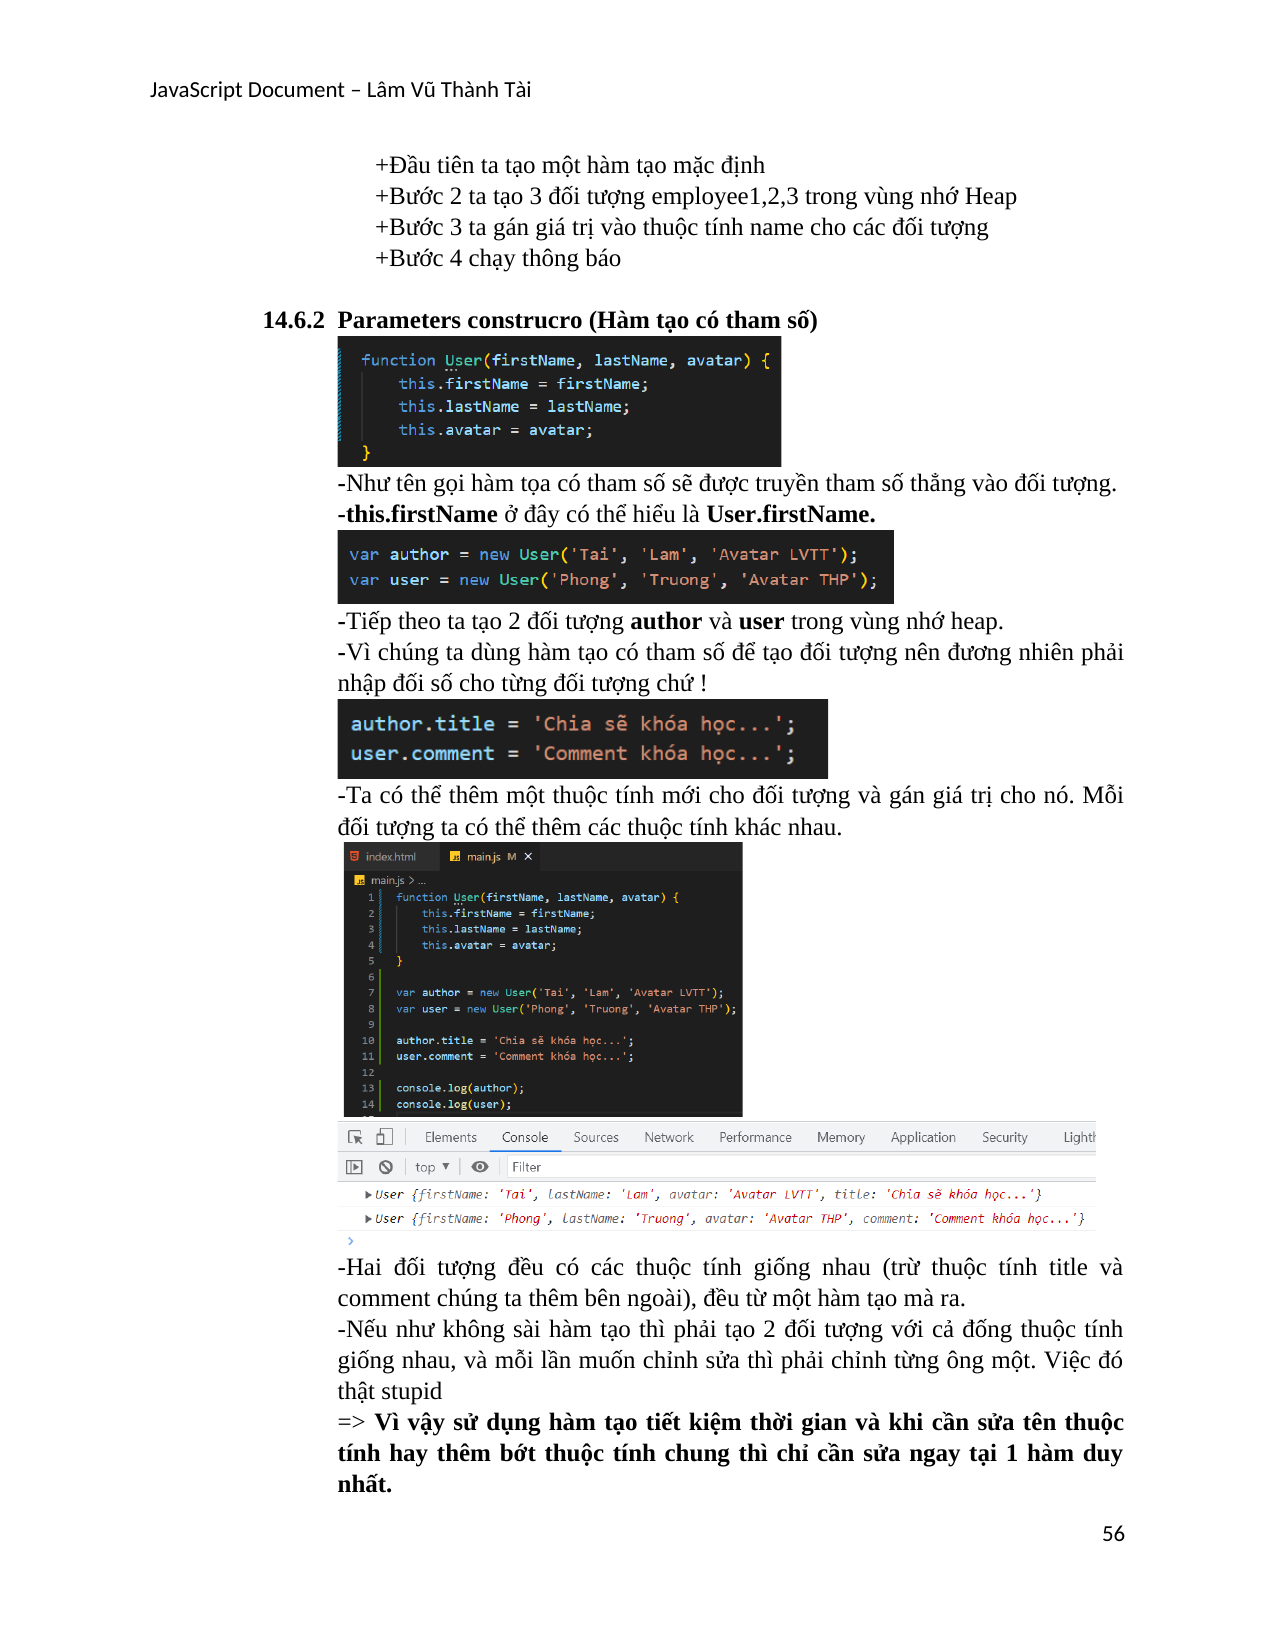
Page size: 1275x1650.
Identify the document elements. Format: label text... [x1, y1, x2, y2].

list -Nếu như không sài hàm tạo thì phải tạo 2 đối tượng với cả đống thuộc tính giống nhau, và mỗi lần muốn chỉnh sửa thì phải chỉnh từng ông một. Việc đó thật stupid [337, 1314, 1125, 1405]
list -Như tên gọi hàm tọa có tham số sẽ được truyền tham số thẳng vào đối tượng. [337, 468, 1125, 497]
list +Bước 3 ta gán giá trị vào thuộc tính name cho các đối tượng [337, 212, 1125, 241]
list => Vì vậy sử dụng hàm tạo tiết kiệm thời gian và khi cần sửa tên thuộc tính hay thêm bớt thuộc tính chung thì chỉ cần sửa ngay tại 1 hàm duy nhất. [337, 1407, 1125, 1498]
list -this.firstName ở đây có thể hiểu là User.firstName. [337, 499, 1125, 528]
picture [337, 530, 894, 604]
list +Bước 2 ta tạo 3 đối tượng employee1,2,3 trong vùng nhớ Heap [337, 181, 1125, 210]
picture [337, 336, 782, 467]
list +Bước 4 chạy thông báo [337, 243, 1125, 272]
list +Đầu tiên ta tạo một hàm tạo mặc định [337, 150, 1125, 179]
list -Vì chúng ta dùng hàm tạo có tham số để tạo đối tượng nên đương nhiên phải nhập đối số cho từng đối tượng chứ ! [337, 637, 1125, 697]
picture [343, 842, 743, 1117]
picture [337, 1118, 1096, 1250]
list Parameters construcro (Hàm tạo có tham số) [262, 305, 1125, 334]
picture [337, 699, 829, 779]
list -Ta có thể thêm một thuộc tính mới cho đối tượng và gán giá trị cho nó. Mỗi đối tượng ta có thể thêm các thuộc tính khác nhau. [337, 781, 1125, 840]
list -Tiếp theo ta tạo 2 đối tượng author và user trong vùng nhớ heap. [337, 606, 1125, 635]
list -Hai đối tượng đều có các thuộc tính giống nhau (trừ thuộc tính title và comment chúng ta thêm bên ngoài), đều từ một hàm tạo mà ra. [337, 1252, 1125, 1312]
